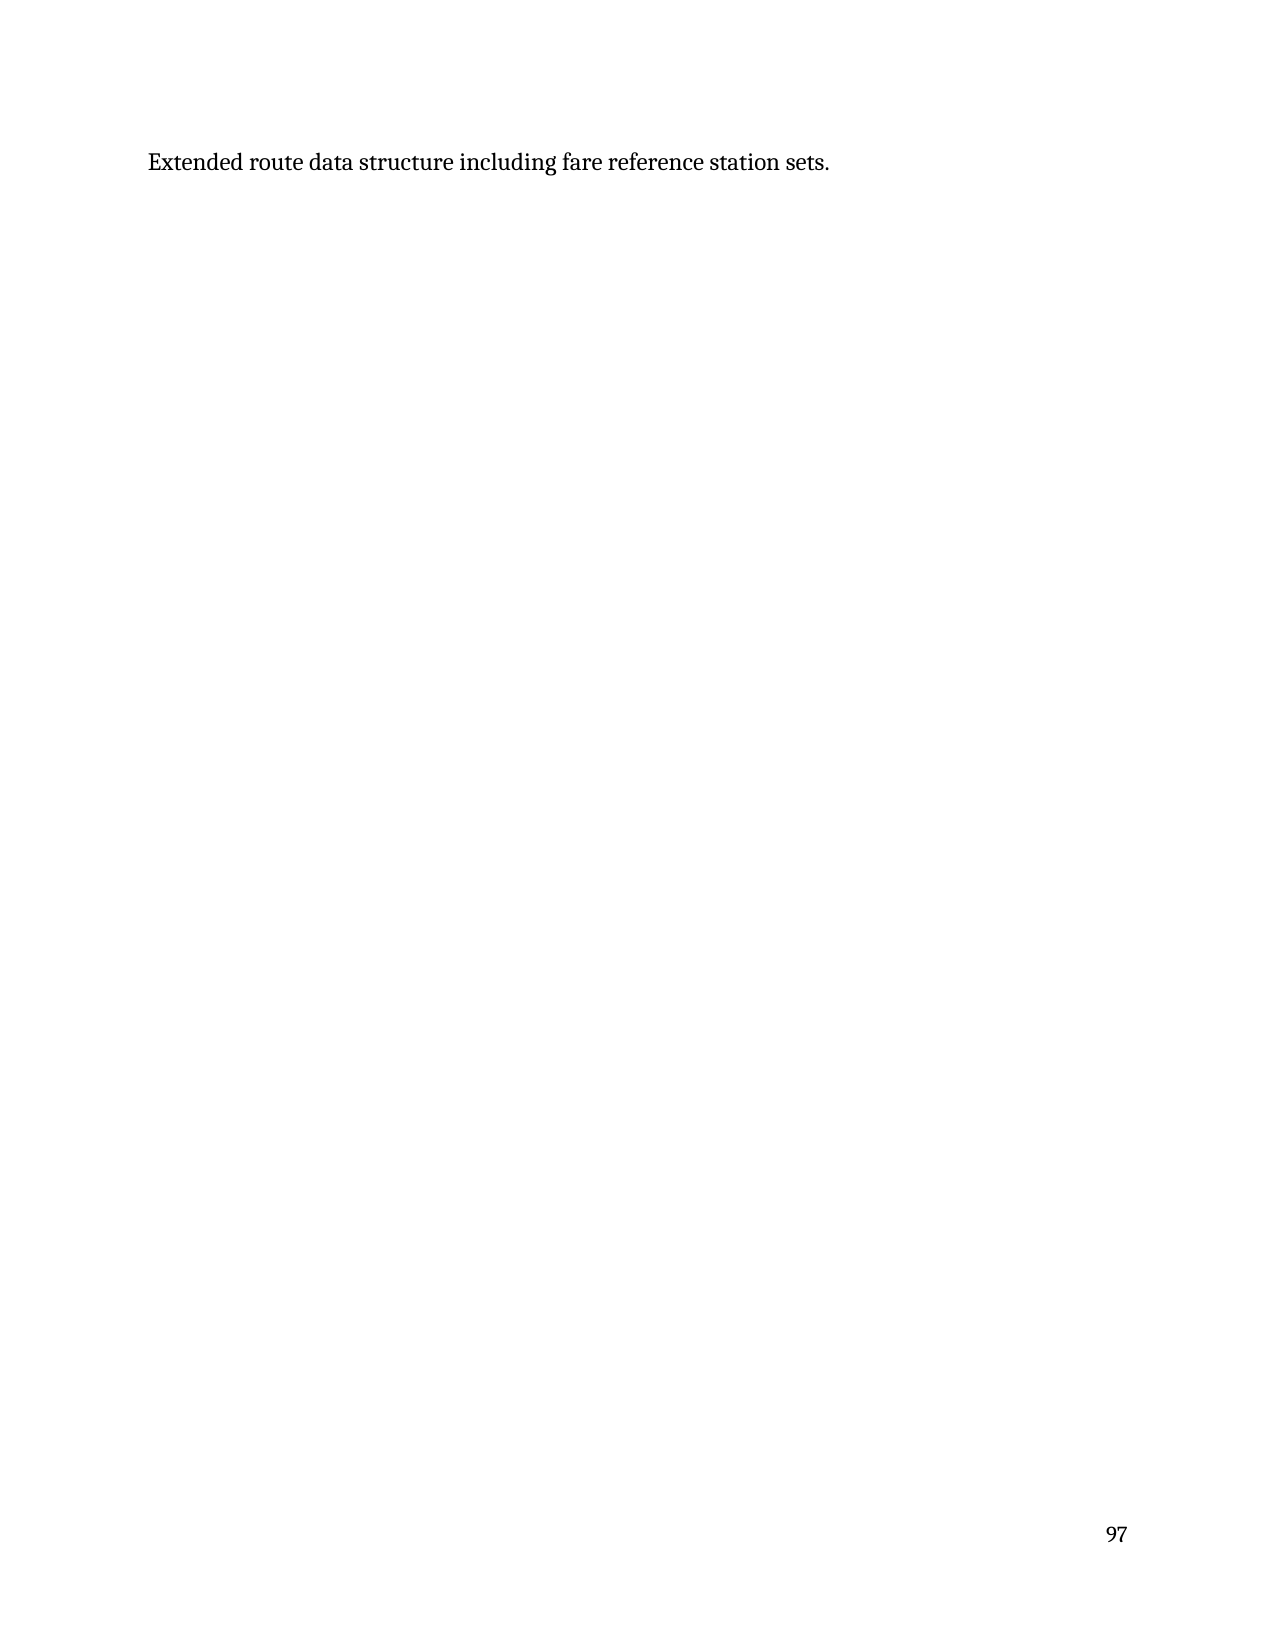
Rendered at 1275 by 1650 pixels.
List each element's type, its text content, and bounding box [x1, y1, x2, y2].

text Extended route data structure including fare reference station sets. [148, 148, 1127, 176]
